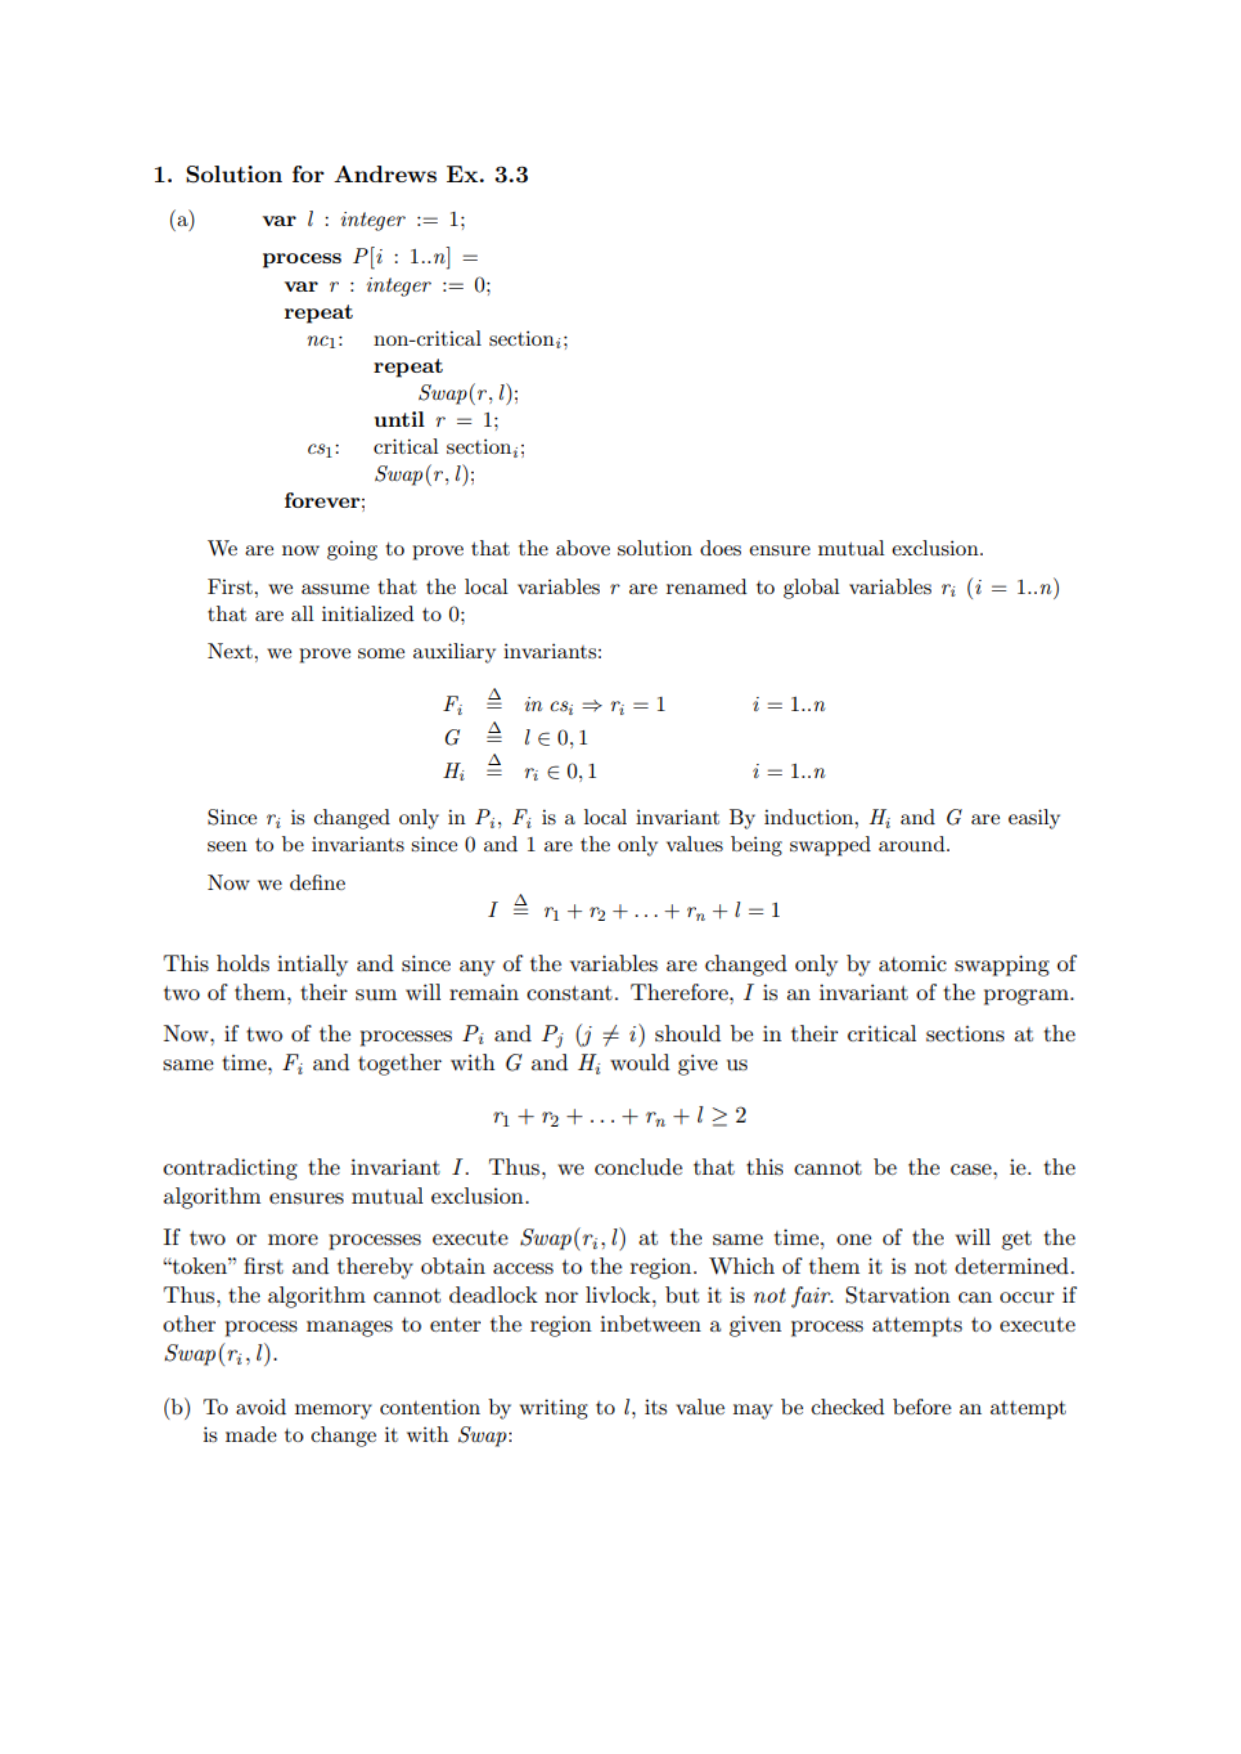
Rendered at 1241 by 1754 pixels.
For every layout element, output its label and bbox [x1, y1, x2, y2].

picture [150, 150, 1091, 930]
picture [150, 948, 1091, 1369]
picture [150, 1387, 1091, 1471]
